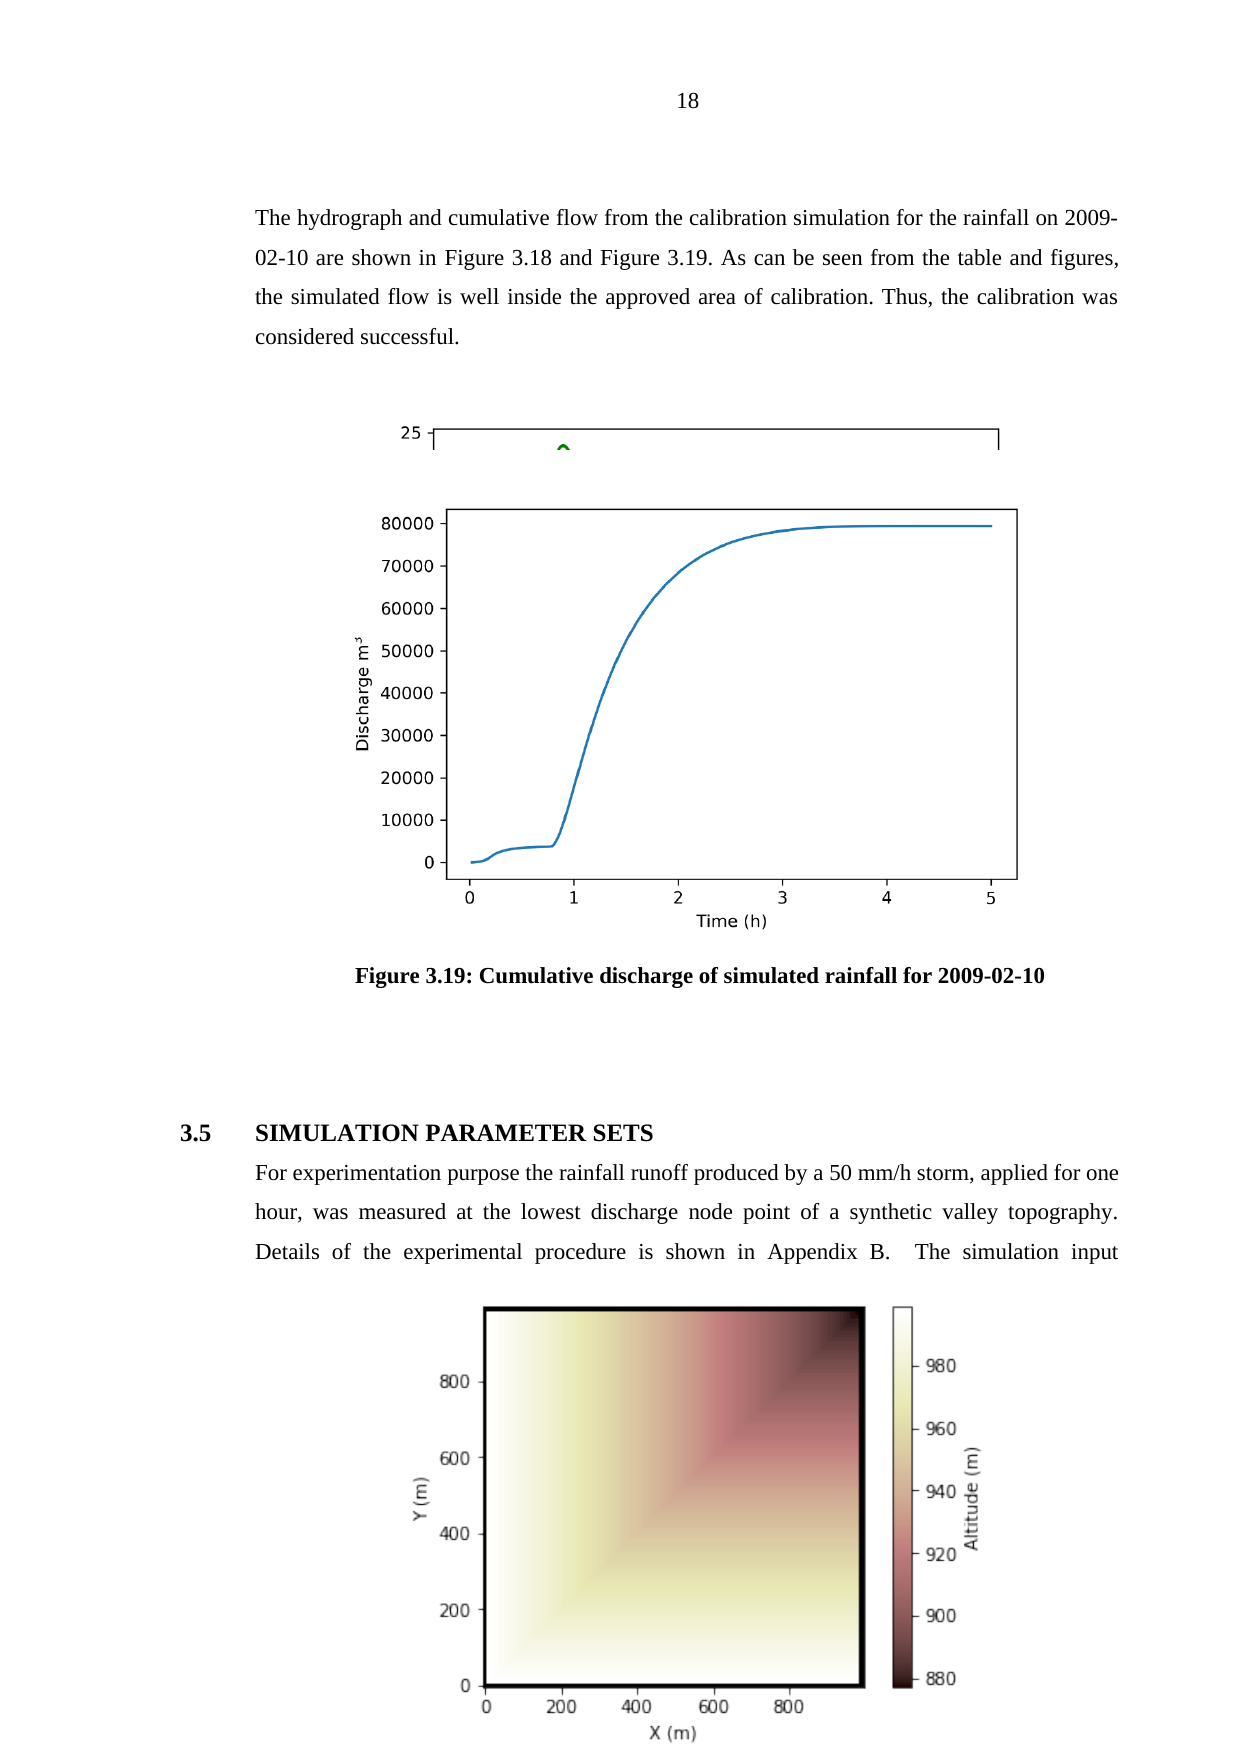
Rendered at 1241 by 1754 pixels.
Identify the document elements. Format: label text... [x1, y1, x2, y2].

picture [342, 370, 1089, 940]
subtitle Simulation parameter sets [180, 1118, 1120, 1146]
picture [401, 1289, 994, 1754]
